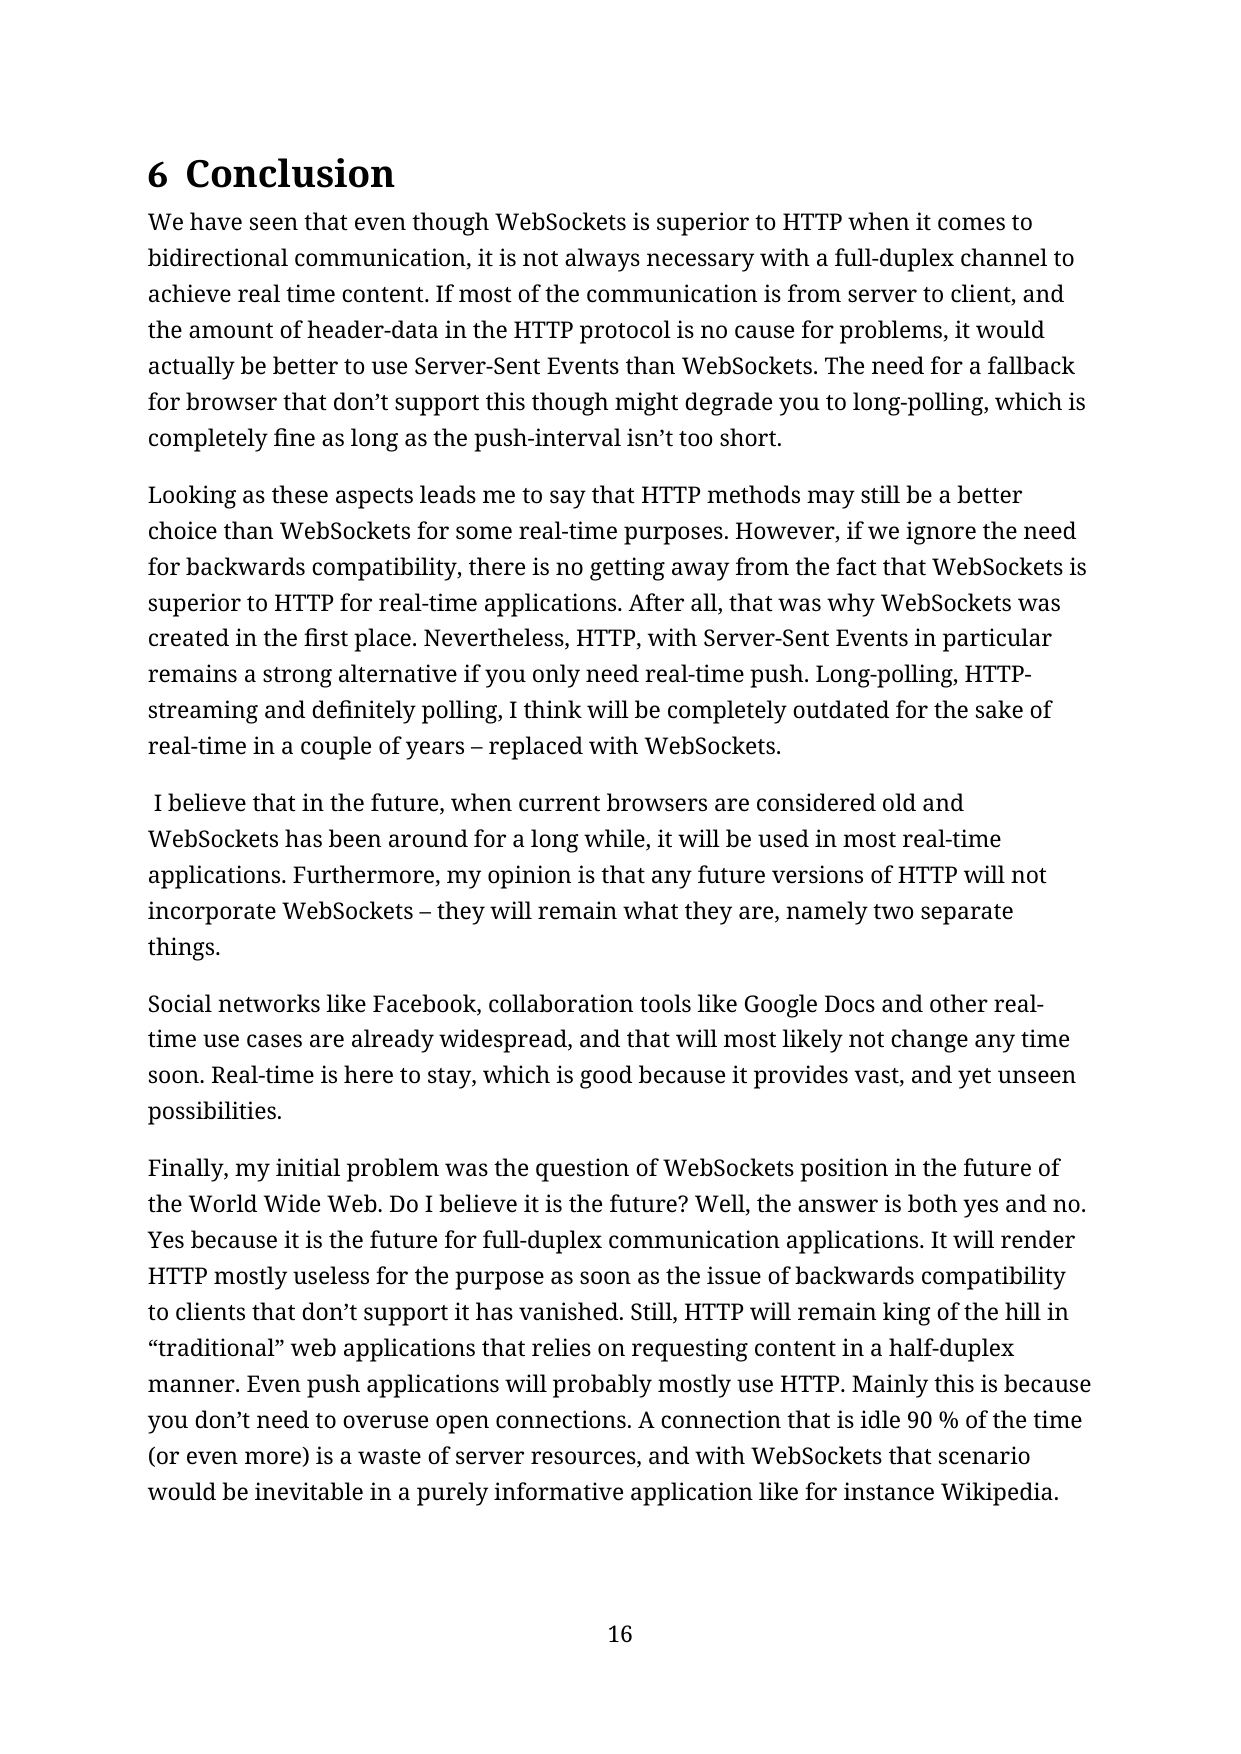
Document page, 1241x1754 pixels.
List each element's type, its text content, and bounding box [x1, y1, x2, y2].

text I believe that in the future, when current browsers are considered old and WebSockets has been around for a long while, it will be used in most real-time applications. Furthermore, my opinion is that any future versions of HTTP will not incorporate WebSockets – they will remain what they are, namely two separate things. [148, 787, 1093, 962]
text Looking as these aspects leads me to say that HTTP methods may still be a better choice than WebSockets for some real-time purposes. However, if we ignore the need for backwards compatibility, there is no getting away from the fact that WebSockets is superior to HTTP for real-time applications. After all, that was why WebSockets was created in the first place. Nevertheless, HTTP, with Server-Sent Events in particular remains a strong alternative if you only need real-time push. Long-polling, HTTP-streaming and definitely polling, I think will be completely outdated for the sake of real-time in a couple of years – replaced with WebSockets. [148, 479, 1093, 761]
text Social networks like Facebook, collaboration tools like Google Docs and other real-time use cases are already widespread, and that will most likely not change any time soon. Real-time is here to stay, which is good because it provides vast, and yet unseen possibilities. [148, 987, 1093, 1127]
text We have seen that even though WebSockets is superior to HTTP when it comes to bidirectional communication, it is not always necessary with a full-duplex channel to achieve real time content. If most of the communication is from server to client, and the amount of header-data in the HTTP protocol is no cause for problems, it would actually be better to use Server-Sent Events than WebSockets. The need for a fallback for browser that don’t support this though might degrade you to long-polling, which is completely fine as long as the push-interval isn’t too short. [148, 206, 1093, 453]
subtitle Conclusion [148, 148, 1093, 199]
text Finally, my initial problem was the question of WebSockets position in the future of the World Wide Web. Do I believe it is the future? Well, the answer is both yes and no. Yes because it is the future for full-duplex communication applications. It will render HTTP mostly useless for the purpose as soon as the issue of backwards compatibility to clients that don’t support it has vanished. Still, HTTP will remain king of the hill in “traditional” web applications that relies on requesting content in a half-duplex manner. Even push applications will probably mostly use HTTP. Mainly this is because you don’t need to overuse open connections. A connection that is idle 90 % of the time (or even more) is a waste of server resources, and with WebSockets that scenario would be inevitable in a purely informative application like for instance Wikipedia. [148, 1152, 1093, 1507]
